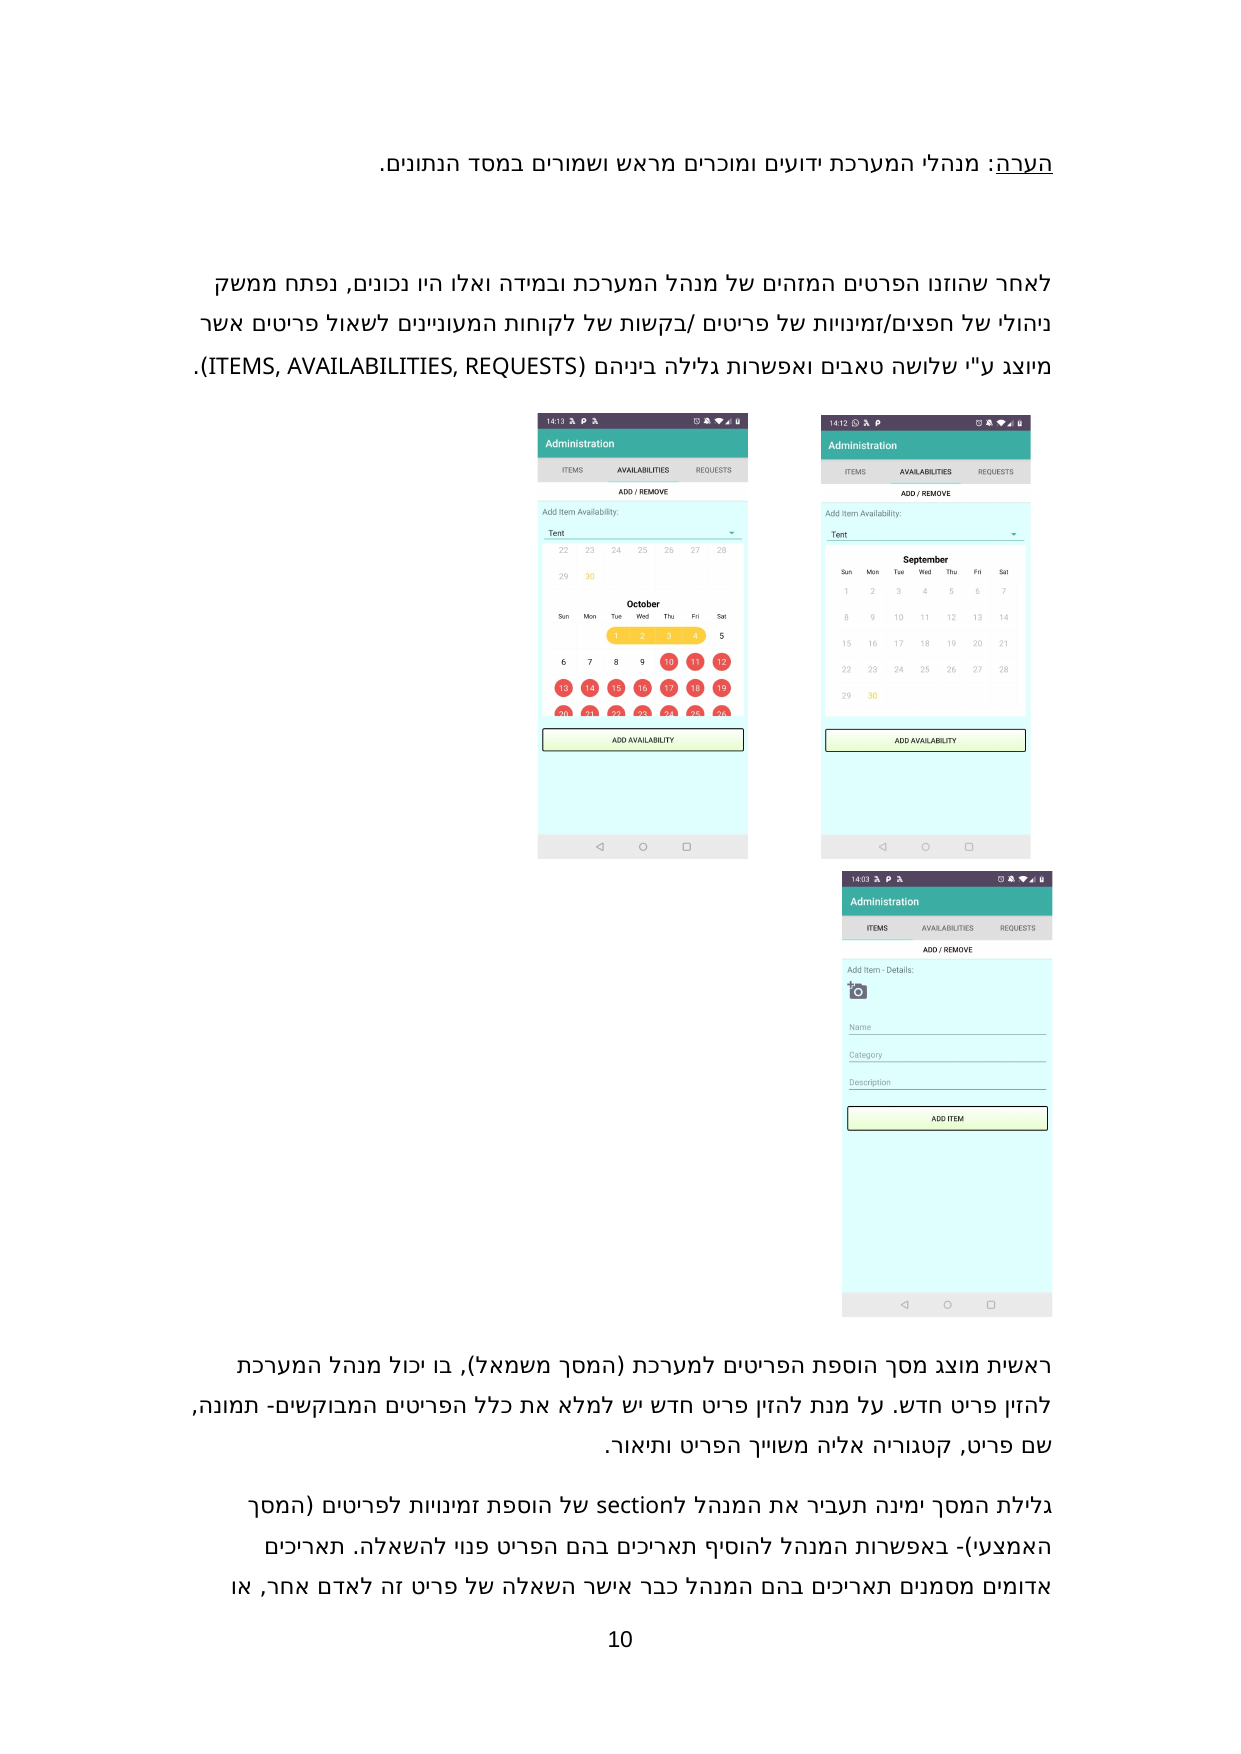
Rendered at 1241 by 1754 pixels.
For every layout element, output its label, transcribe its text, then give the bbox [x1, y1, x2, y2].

text ראשית מוצג מסך הוספת הפריטים למערכת (המסך משמאל), בו יכול מנהל המערכת להזין פריט חדש. על מנת להזין פריט חדש יש למלא את כלל הפריטים המבוקשים- תמונה, שם פריט, קטגוריה אליה משוייך הפריט ותיאור. [187, 1352, 1053, 1458]
picture [537, 413, 748, 859]
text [187, 1488, 1053, 1600]
text הערה: מנהלי המערכת ידועים ומוכרים מראש ושמורים במסד הנתונים. [187, 150, 1053, 177]
picture [842, 871, 1053, 1317]
picture [821, 415, 1031, 859]
text לאחר שהוזנו הפרטים המזהים של מנהל המערכת ובמידה ואלו היו נכונים, נפתח ממשק ניהולי של חפצים/זמינויות של פריטים /בקשות של לקוחות המעוניינים לשאול פריטים אשר מיוצג ע"י שלושה טאבים ואפשרות גלילה ביניהם (ITEMS, AVAILABILITIES, REQUESTS). [187, 270, 1053, 381]
